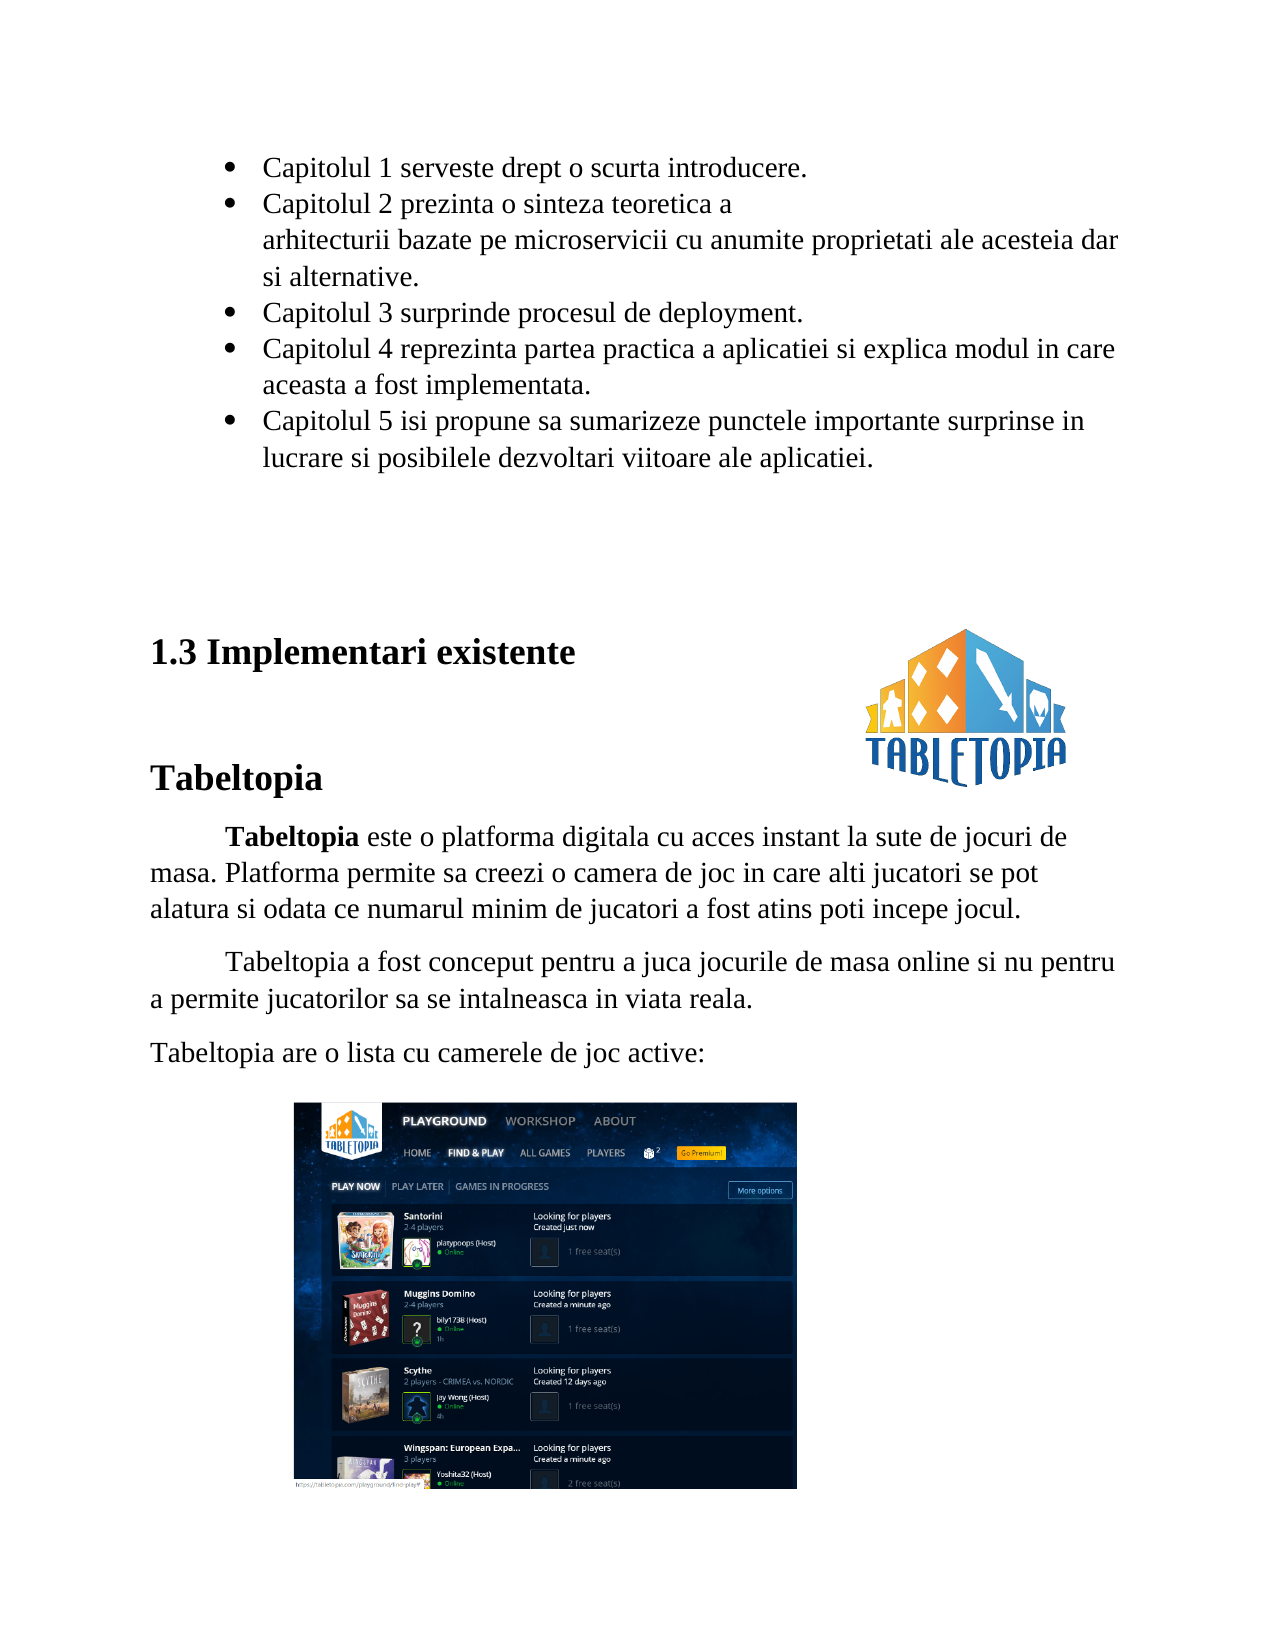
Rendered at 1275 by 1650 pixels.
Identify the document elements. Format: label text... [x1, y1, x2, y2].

text Tabeltopia este o platforma digitala cu acces instant la sute de jocuri de masa. Platforma permite sa creezi o camera de joc in care alti jucatori se pot alatura si odata ce numarul minim de jucatori a fost atins poti incepe jocul. [150, 819, 1125, 925]
list Capitolul 1 serveste drept o scurta introducere. [225, 150, 1125, 184]
list Capitolul 4 reprezinta partea practica a aplicatiei si explica modul in care aceasta a fost implementata. [225, 331, 1125, 401]
list Capitolul 2 prezinta o sinteza teoretica a [225, 186, 1125, 220]
picture [819, 672, 1112, 756]
text Tabeltopia a fost conceput pentru a juca jocurile de masa online si nu pentru a permite jucatorilor sa se intalneasca in viata reala. [150, 944, 1125, 1016]
picture [293, 1102, 797, 1489]
text Tabeltopia [150, 756, 1125, 799]
list Capitolul 5 isi propune sa sumarizeze punctele importante surprinse in lucrare si posibilele dezvoltari viitoare ale aplicatiei. [225, 403, 1125, 473]
list arhitecturii bazate pe microservicii cu anumite proprietati ale acesteia dar si alternative. [262, 222, 1125, 292]
text Tabeltopia are o lista cu camerele de joc active: [150, 1035, 1125, 1069]
list Capitolul 3 surprinde procesul de deployment. [225, 295, 1125, 328]
text 1.3 Implementari existente [150, 629, 1125, 672]
